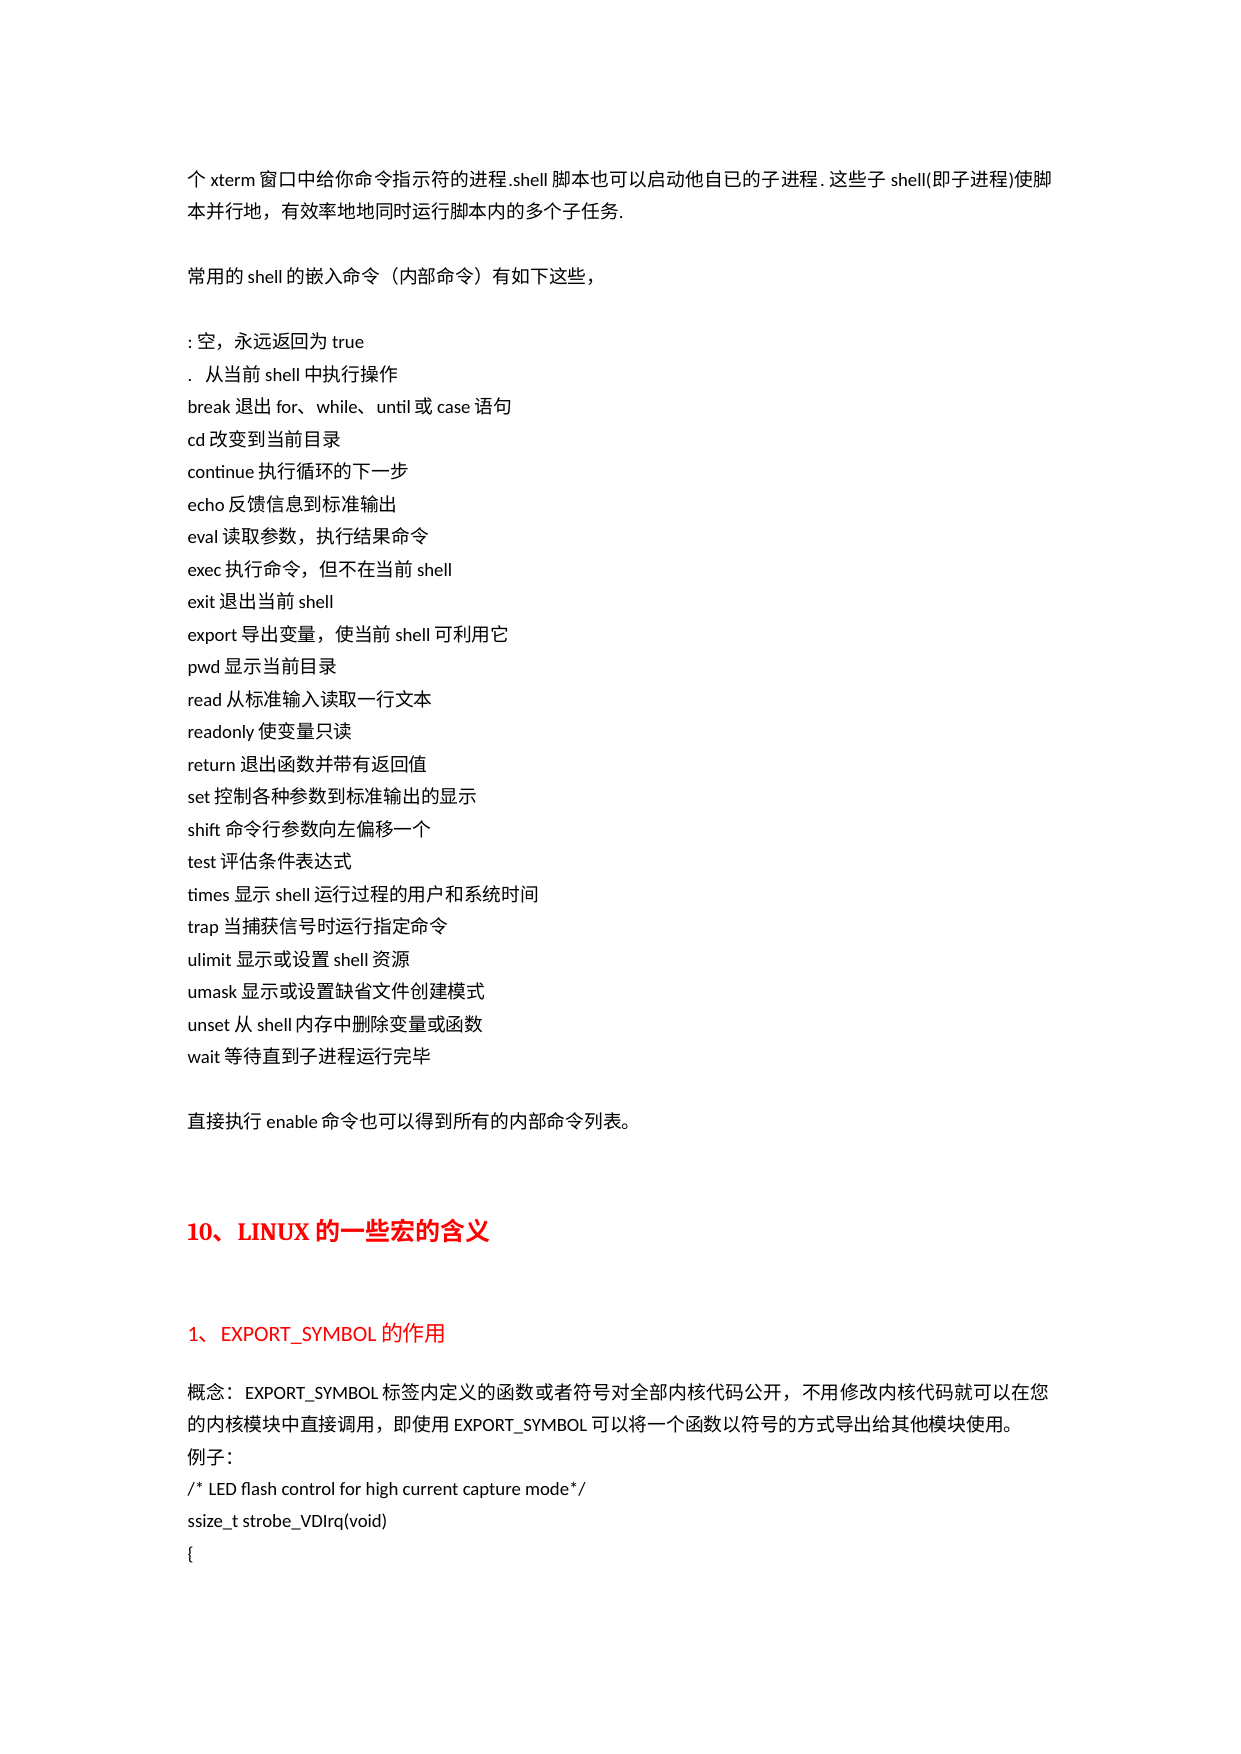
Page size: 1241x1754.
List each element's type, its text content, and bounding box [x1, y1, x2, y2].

text test 评估条件表达式 [187, 844, 1053, 877]
subtitle 1、EXPORT_SYMBOL的作用 [187, 1315, 1053, 1348]
text exit 退出当前shell [187, 584, 1053, 617]
text echo 反馈信息到标准输出 [187, 487, 1053, 519]
subtitle 10、LINUX 的一些宏的含义 [187, 1197, 1053, 1262]
text . 从当前shell中执行操作 [187, 357, 1053, 389]
text unset 从shell内存中删除变量或函数 [187, 1007, 1053, 1039]
text readonly 使变量只读 [187, 714, 1053, 747]
text ssize_t strobe_VDIrq(void) [187, 1505, 1053, 1537]
text exec 执行命令，但不在当前shell [187, 552, 1053, 584]
text /* LED flash control for high current capture mode*/ [187, 1472, 1053, 1505]
text umask 显示或设置缺省文件创建模式 [187, 974, 1053, 1007]
text read 从标准输入读取一行文本 [187, 682, 1053, 714]
text return 退出函数并带有返回值 [187, 747, 1053, 779]
text eval 读取参数，执行结果命令 [187, 519, 1053, 552]
text break 退出for、while、until或case语句 [187, 389, 1053, 422]
text times 显示shell运行过程的用户和系统时间 [187, 877, 1053, 909]
text trap 当捕获信号时运行指定命令 [187, 909, 1053, 942]
text pwd 显示当前目录 [187, 649, 1053, 682]
text shift 命令行参数向左偏移一个 [187, 812, 1053, 844]
text 常用的shell的嵌入命令（内部命令）有如下这些， [187, 259, 1053, 292]
text 例子： [187, 1440, 1053, 1472]
text export 导出变量，使当前shell可利用它 [187, 617, 1053, 649]
text ulimit 显示或设置shell资源 [187, 942, 1053, 974]
text 概念：EXPORT_SYMBOL标签内定义的函数或者符号对全部内核代码公开，不用修改内核代码就可以在您的内核模块中直接调用，即使用EXPORT_SYMBOL可以将一个函数以符号的方式导出给其他模块使用。 [187, 1375, 1053, 1440]
text cd 改变到当前目录 [187, 422, 1053, 454]
text { [187, 1537, 1053, 1570]
text set 控制各种参数到标准输出的显示 [187, 779, 1053, 812]
text : 空，永远返回为true [187, 324, 1053, 357]
text continue 执行循环的下一步 [187, 454, 1053, 487]
text 直接执行enable命令也可以得到所有的内部命令列表。 [187, 1104, 1053, 1137]
text wait 等待直到子进程运行完毕 [187, 1039, 1053, 1072]
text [187, 162, 1053, 227]
